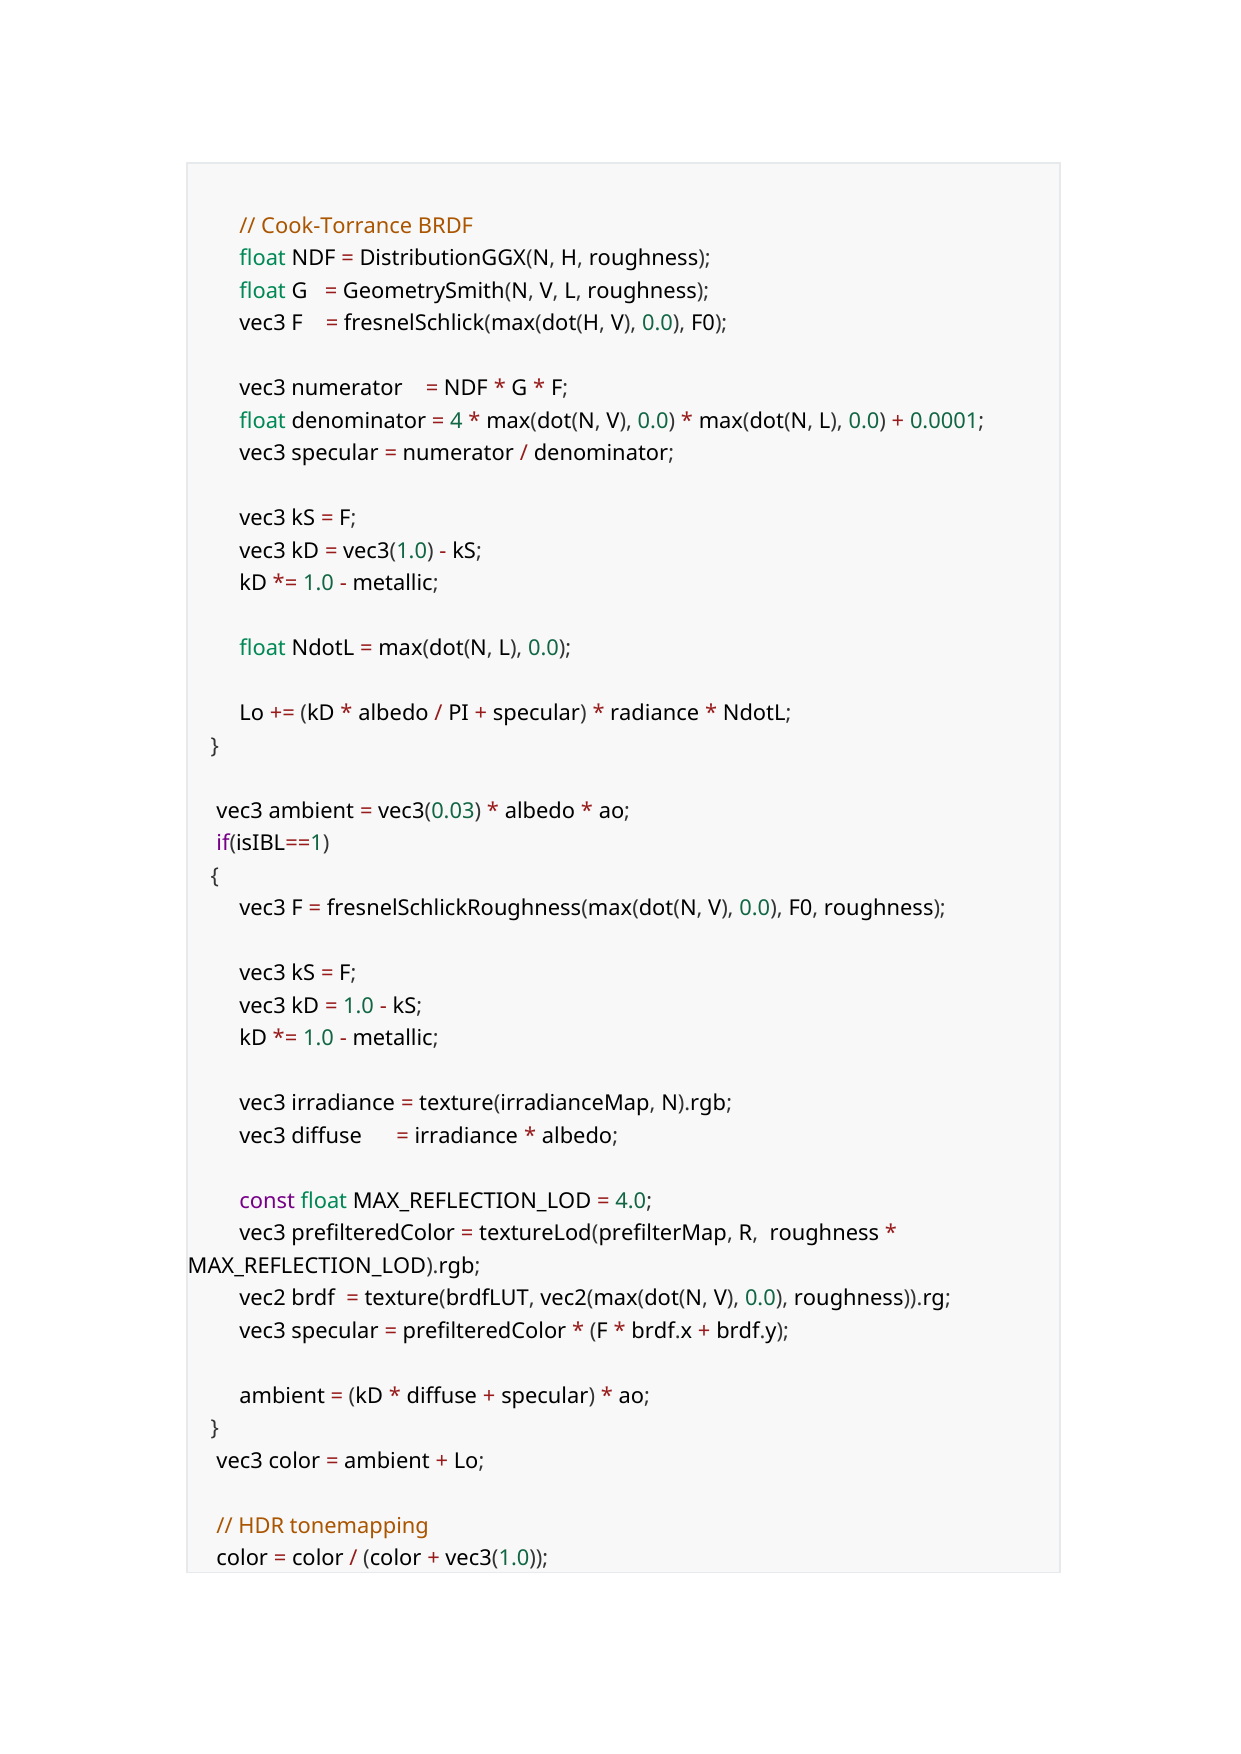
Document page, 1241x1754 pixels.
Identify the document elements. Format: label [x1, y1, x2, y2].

text [188, 164, 1059, 1572]
